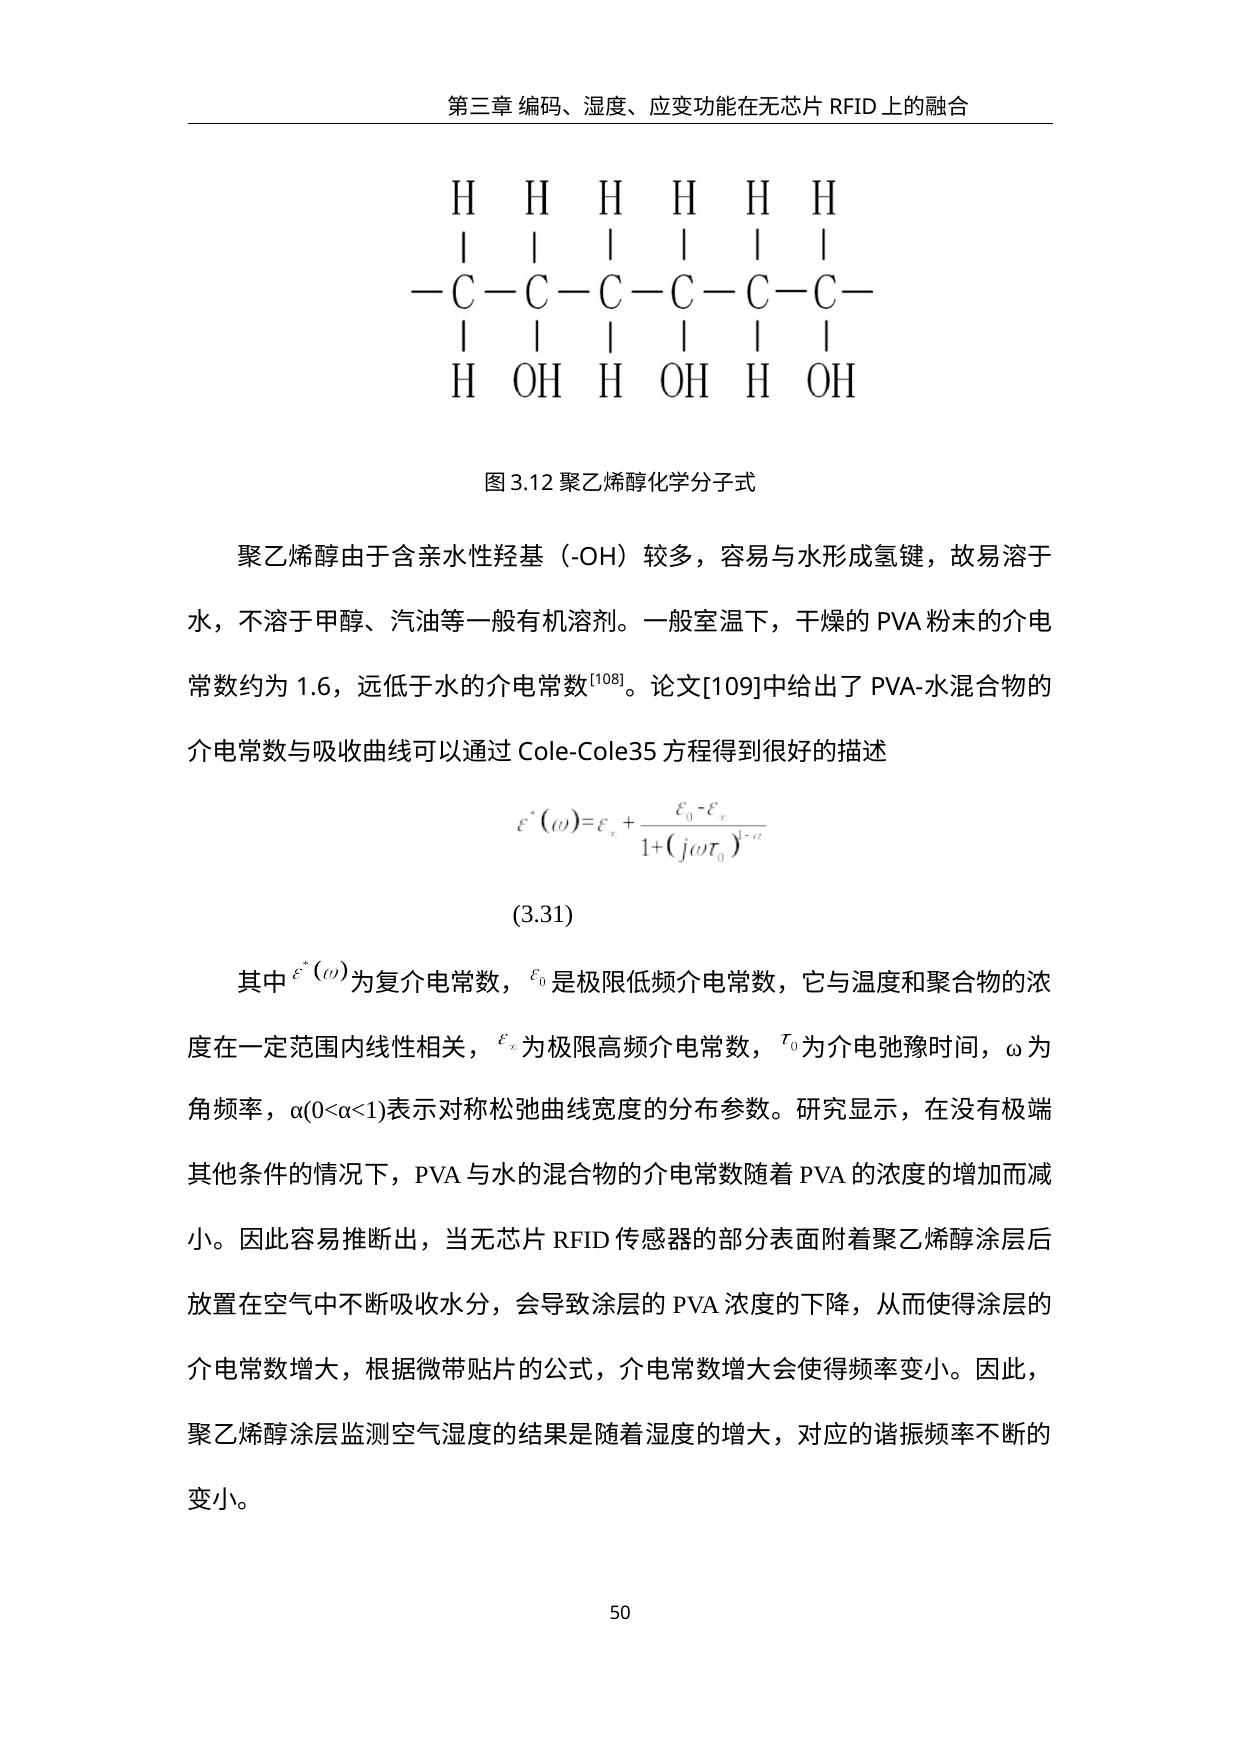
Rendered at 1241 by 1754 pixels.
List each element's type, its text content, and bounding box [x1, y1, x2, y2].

text 图3.12 聚乙烯醇化学分子式 [187, 465, 1053, 497]
text 聚乙烯醇由于含亲水性羟基（-OH）较多，容易与水形成氢键，故易溶于水，不溶于甲醇、汽油等一般有机溶剂。一般室温下，干燥的PVA粉末的介电常数约为1.6，远低于水的介电常数[108]。论文[109]中给出了PVA-水混合物的介电常数与吸收曲线可以通过Cole-Cole35方程得到很好的描述 [187, 522, 1053, 782]
text 其中为复介电常数，是极限低频介电常数，它与温度和聚合物的浓度在一定范围内线性相关，为极限高频介电常数，为介电弛豫时间，ω为角频率，α(0<α<1)表示对称松弛曲线宽度的分布参数。研究显示，在没有极端其他条件的情况下，PVA与水的混合物的介电常数随着PVA的浓度的增加而减小。因此容易推断出，当无芯片RFID传感器的部分表面附着聚乙烯醇涂层后，放置在空气中不断吸收水分，会导致涂层的PVA浓度的下降，从而使得涂层的介电常数增大，根据微带贴片的公式，介电常数增大会使得频率变小。因此，聚乙烯醇涂层监测空气湿度的结果是随着湿度的增大，对应的谐振频率不断的变小。 [187, 945, 1053, 1530]
picture [410, 159, 881, 430]
text (3.31) [187, 782, 1053, 945]
